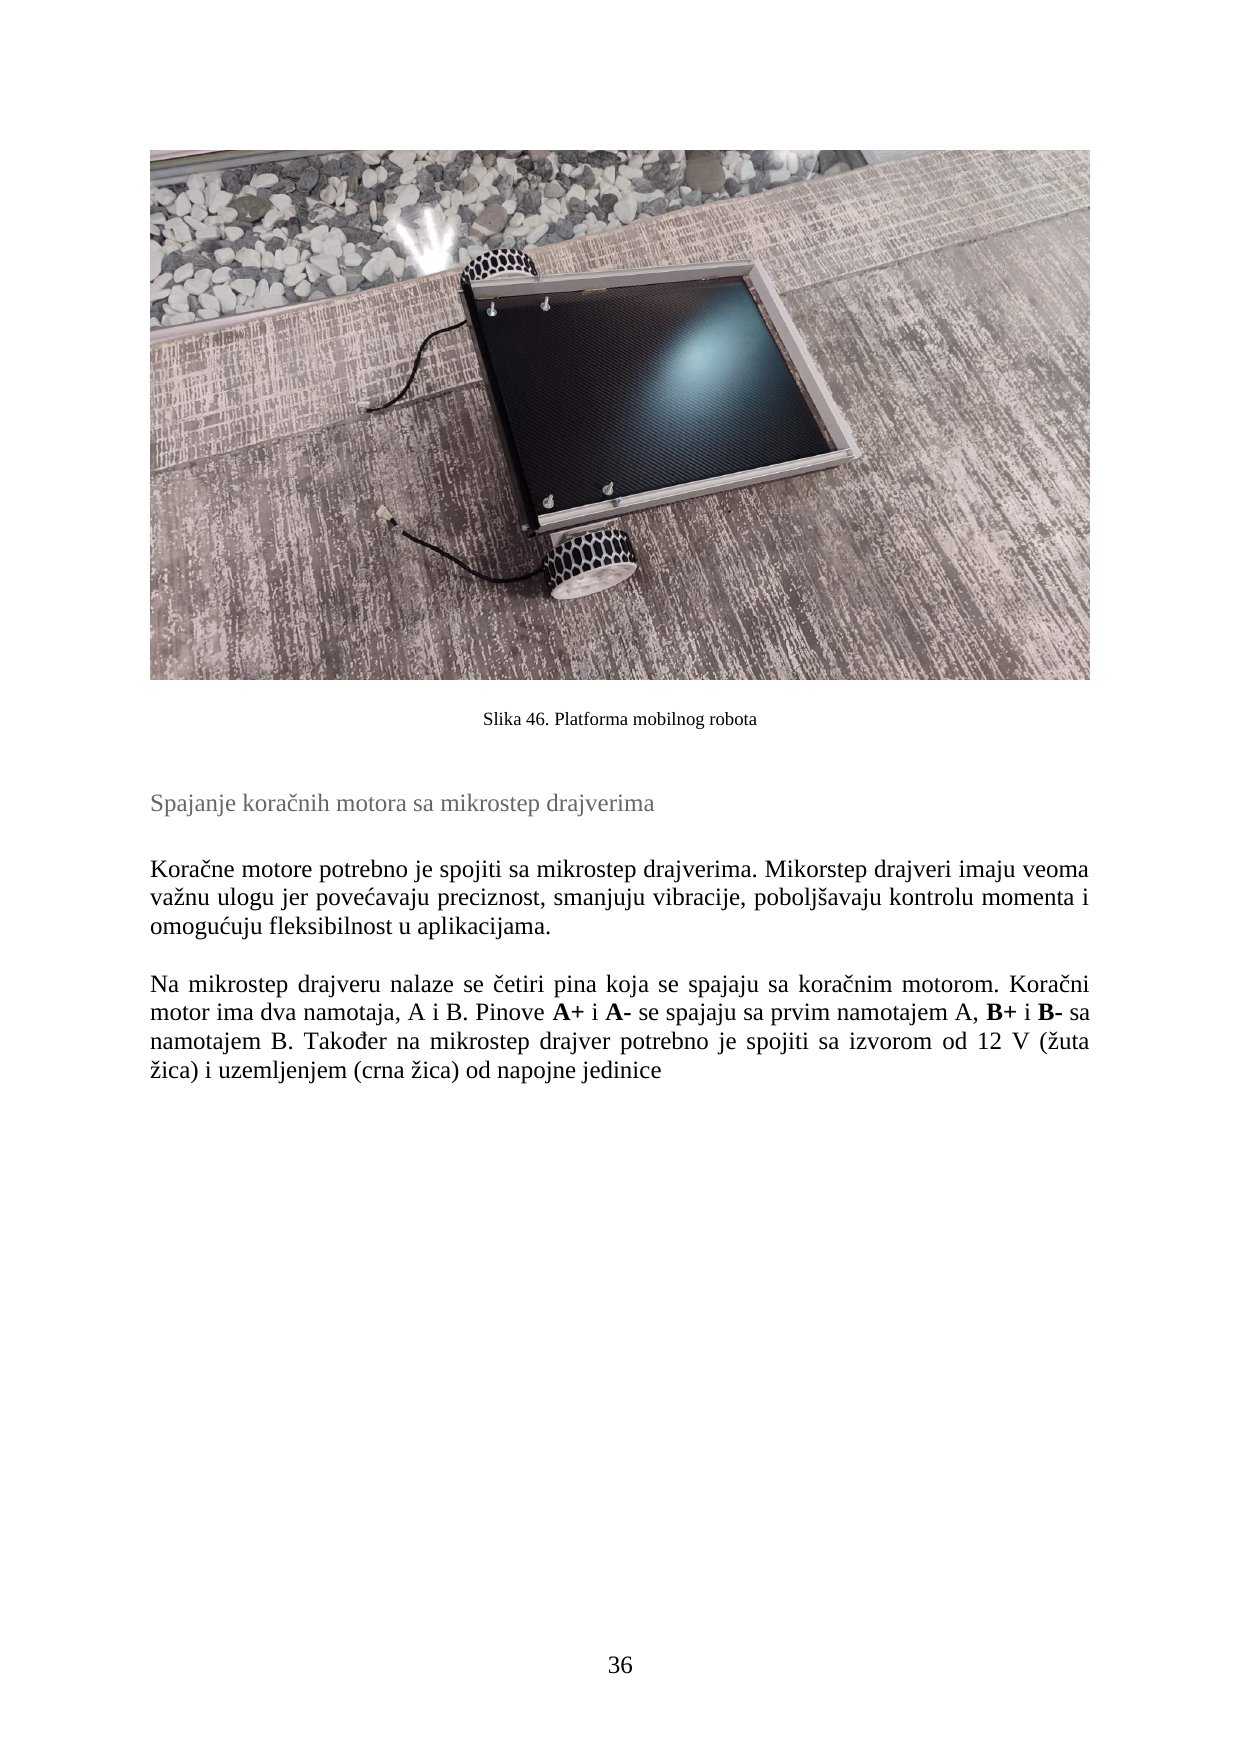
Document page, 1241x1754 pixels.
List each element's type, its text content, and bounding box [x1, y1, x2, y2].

text Na mikrostep drajveru nalaze se četiri pina koja se spajaju sa koračnim motorom. Koračni motor ima dva namotaja, A i B. Pinove A+ i A- se spajaju sa prvim namotajem A, B+ i B- sa namotajem B. Također na mikrostep drajver potrebno je spojiti sa izvorom od 12 V (žuta žica) i uzemljenjem (crna žica) od napojne jedinice [150, 969, 1090, 1084]
text Slika 46. Platforma mobilnog robota [150, 708, 1090, 730]
text Koračne motore potrebno je spojiti sa mikrostep drajverima. Mikorstep drajveri imaju veoma važnu ulogu jer povećavaju preciznost, smanjuju vibracije, poboljšavaju kontrolu momenta i omogućuju fleksibilnost u aplikacijama. [150, 854, 1090, 940]
subtitle Spajanje koračnih motora sa mikrostep drajverima [150, 788, 1090, 817]
picture [150, 150, 1090, 680]
